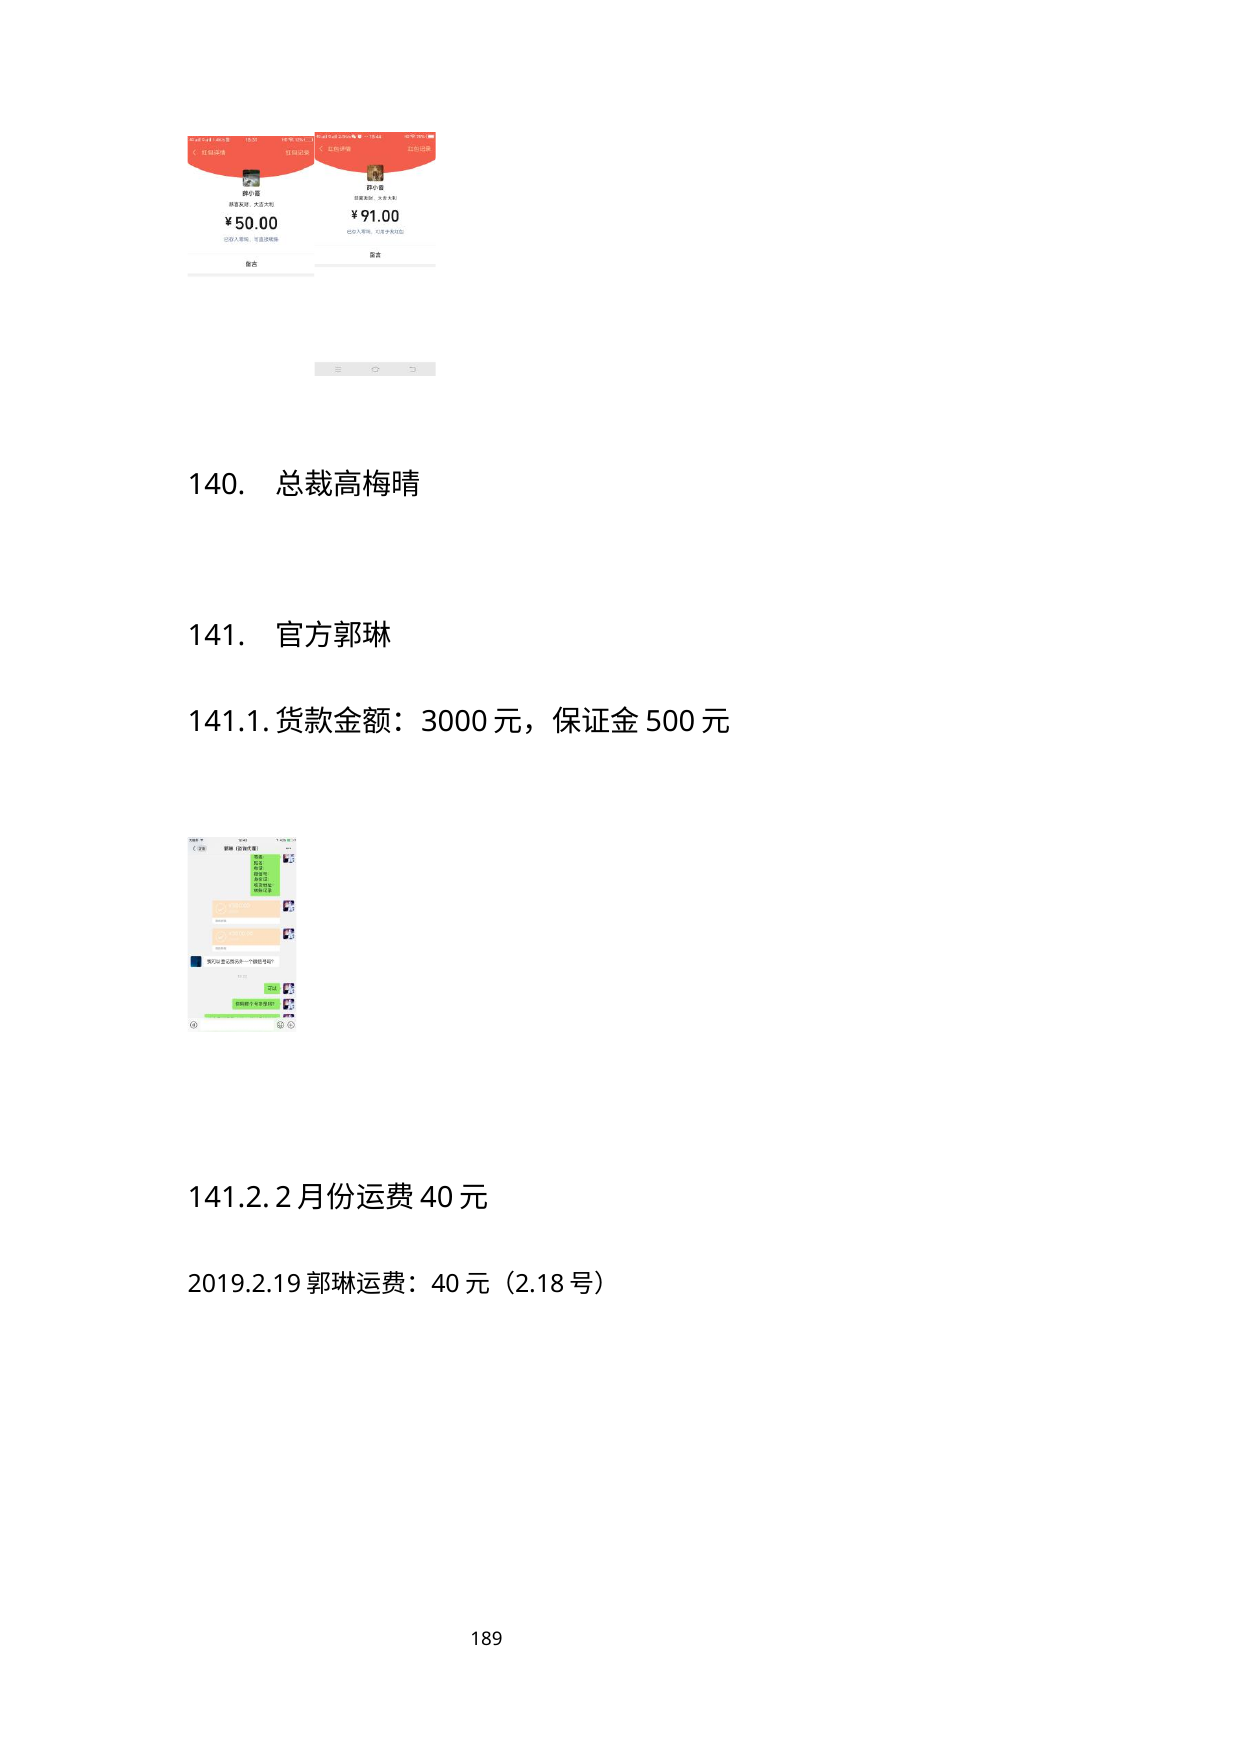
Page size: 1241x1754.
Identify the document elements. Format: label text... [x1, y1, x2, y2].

subtitle 2月份运费40元 [187, 1162, 1053, 1227]
picture [187, 837, 297, 1032]
text 2019.2.19郭琳运费：40元（2.18号） [187, 1249, 1053, 1314]
picture [187, 132, 436, 376]
subtitle 货款金额：3000元，保证金500元 [187, 686, 1053, 751]
subtitle 官方郭琳 [187, 600, 1053, 665]
subtitle 总裁高梅晴 [187, 449, 1053, 514]
